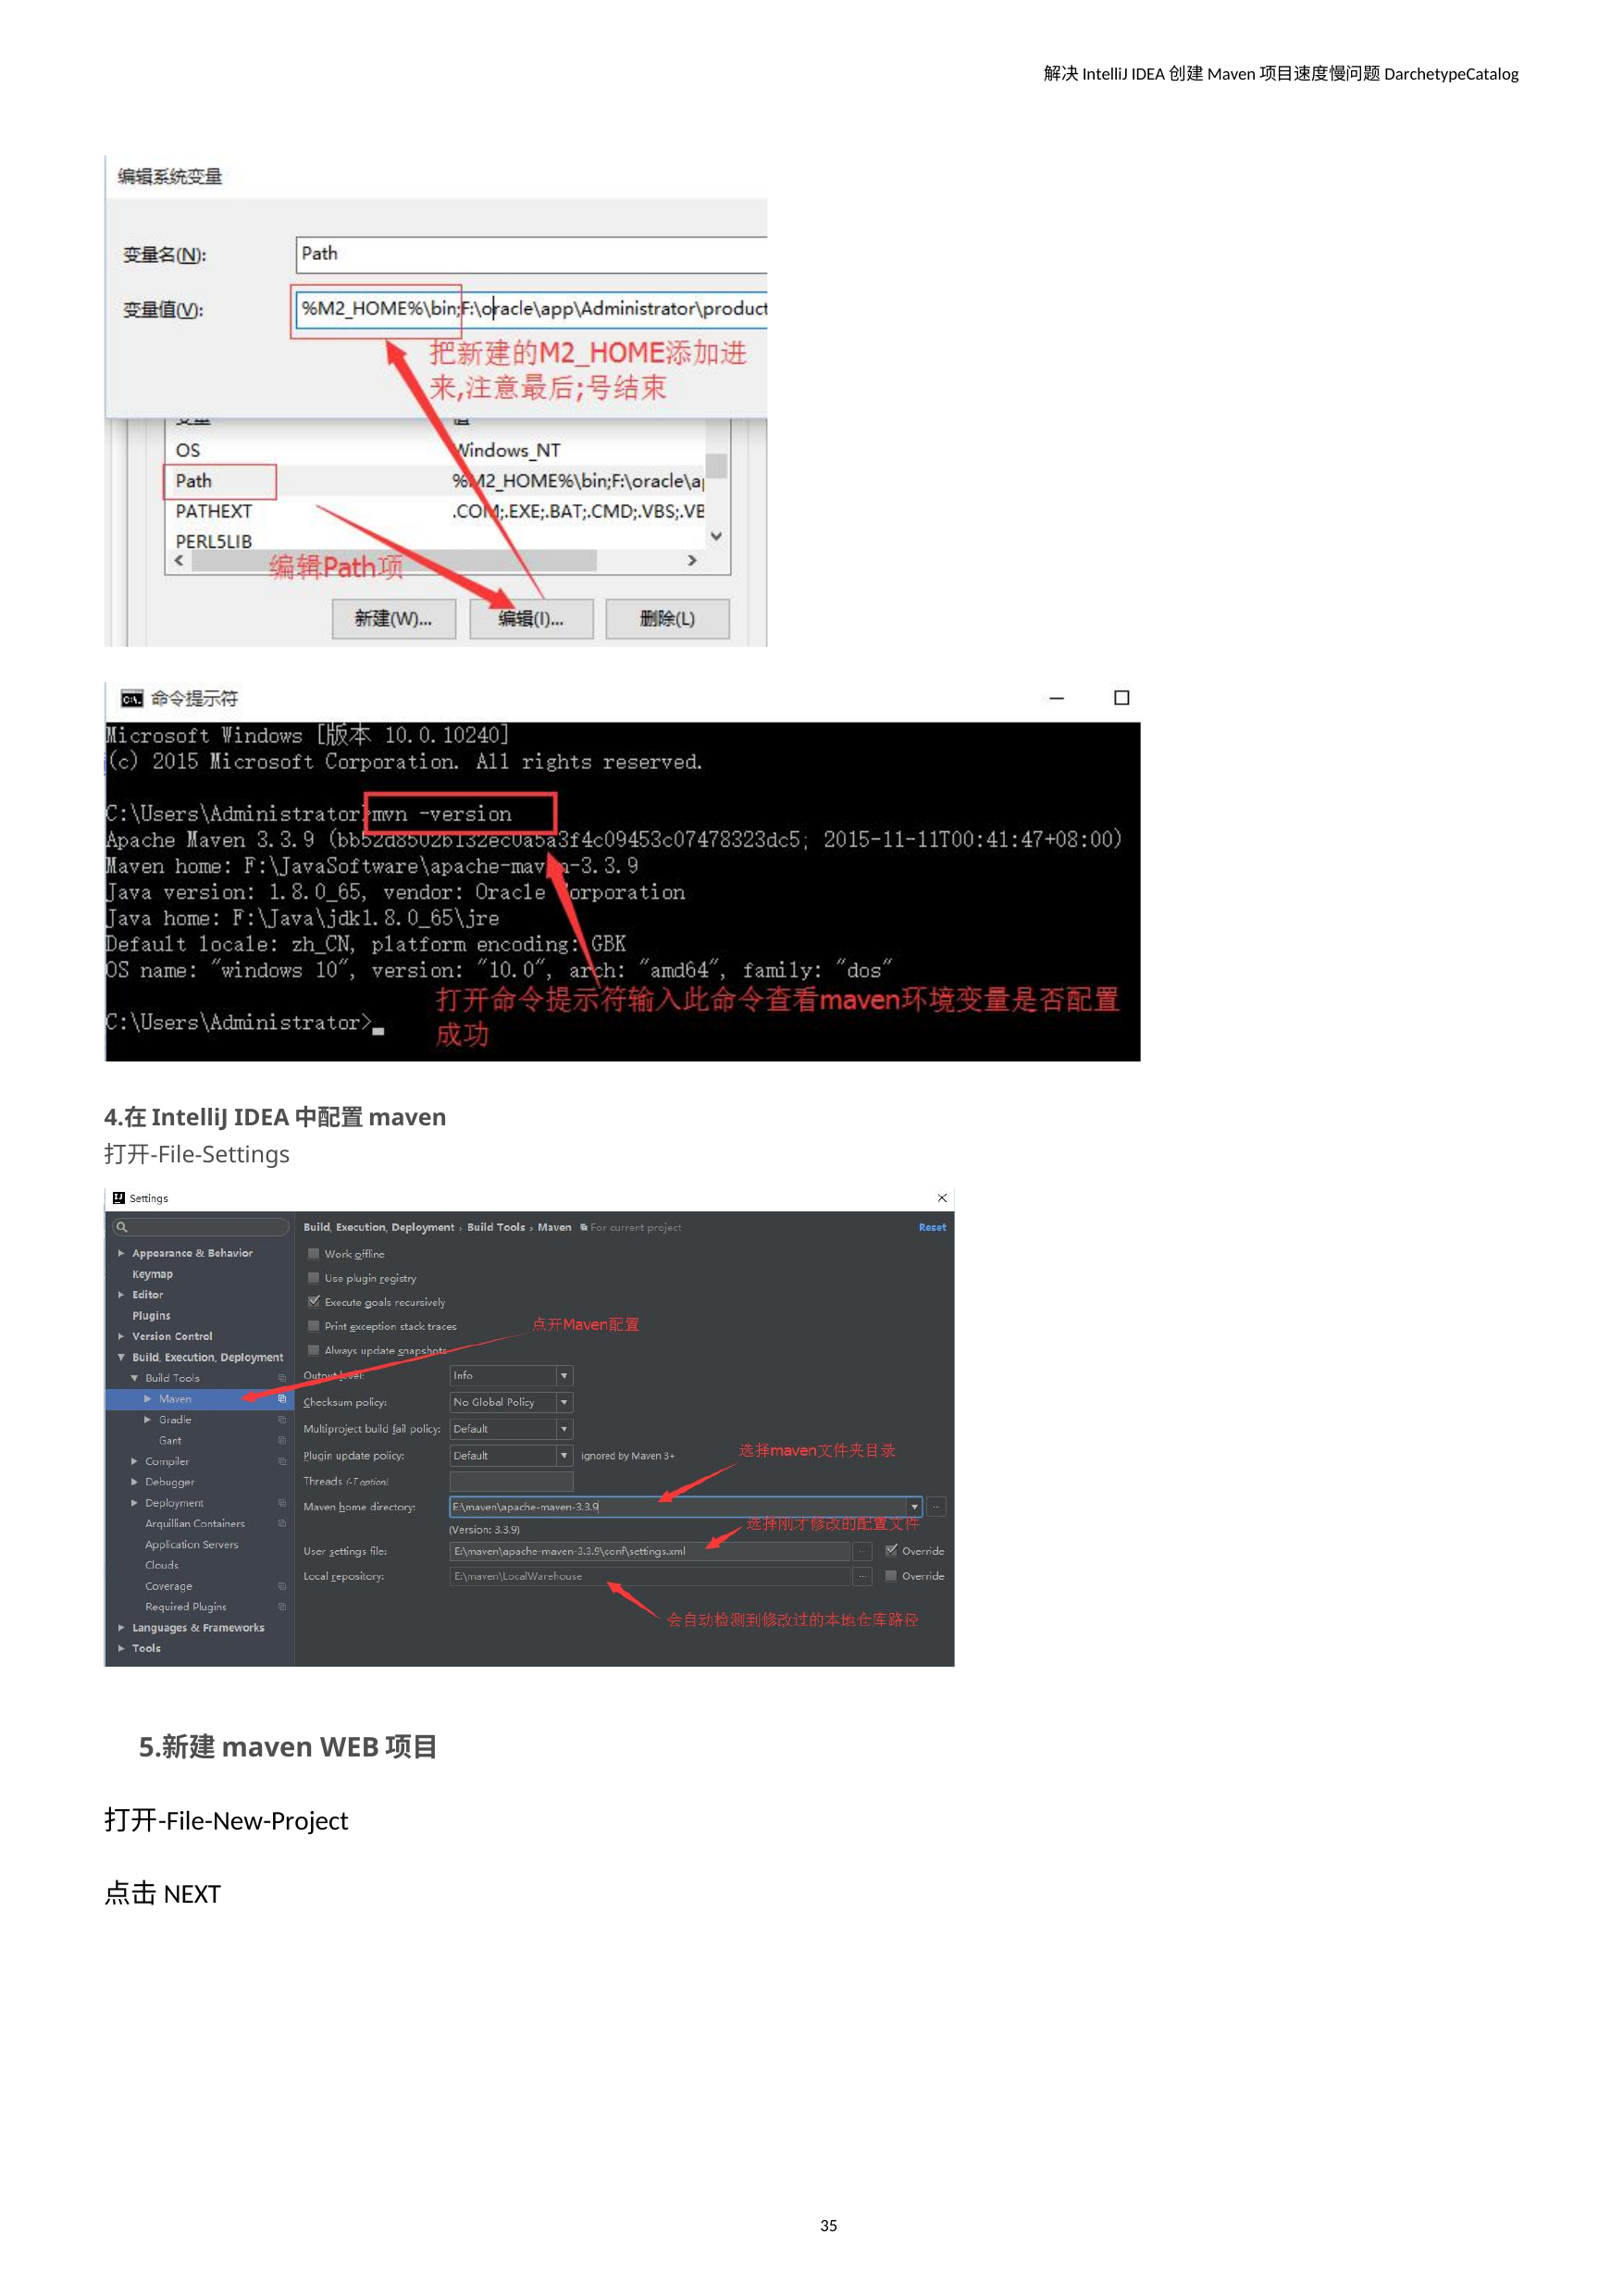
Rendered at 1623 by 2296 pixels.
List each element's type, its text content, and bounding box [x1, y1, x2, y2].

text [104, 1708, 1518, 1929]
picture [104, 682, 1141, 1061]
picture [104, 155, 768, 647]
picture [104, 1188, 955, 1667]
